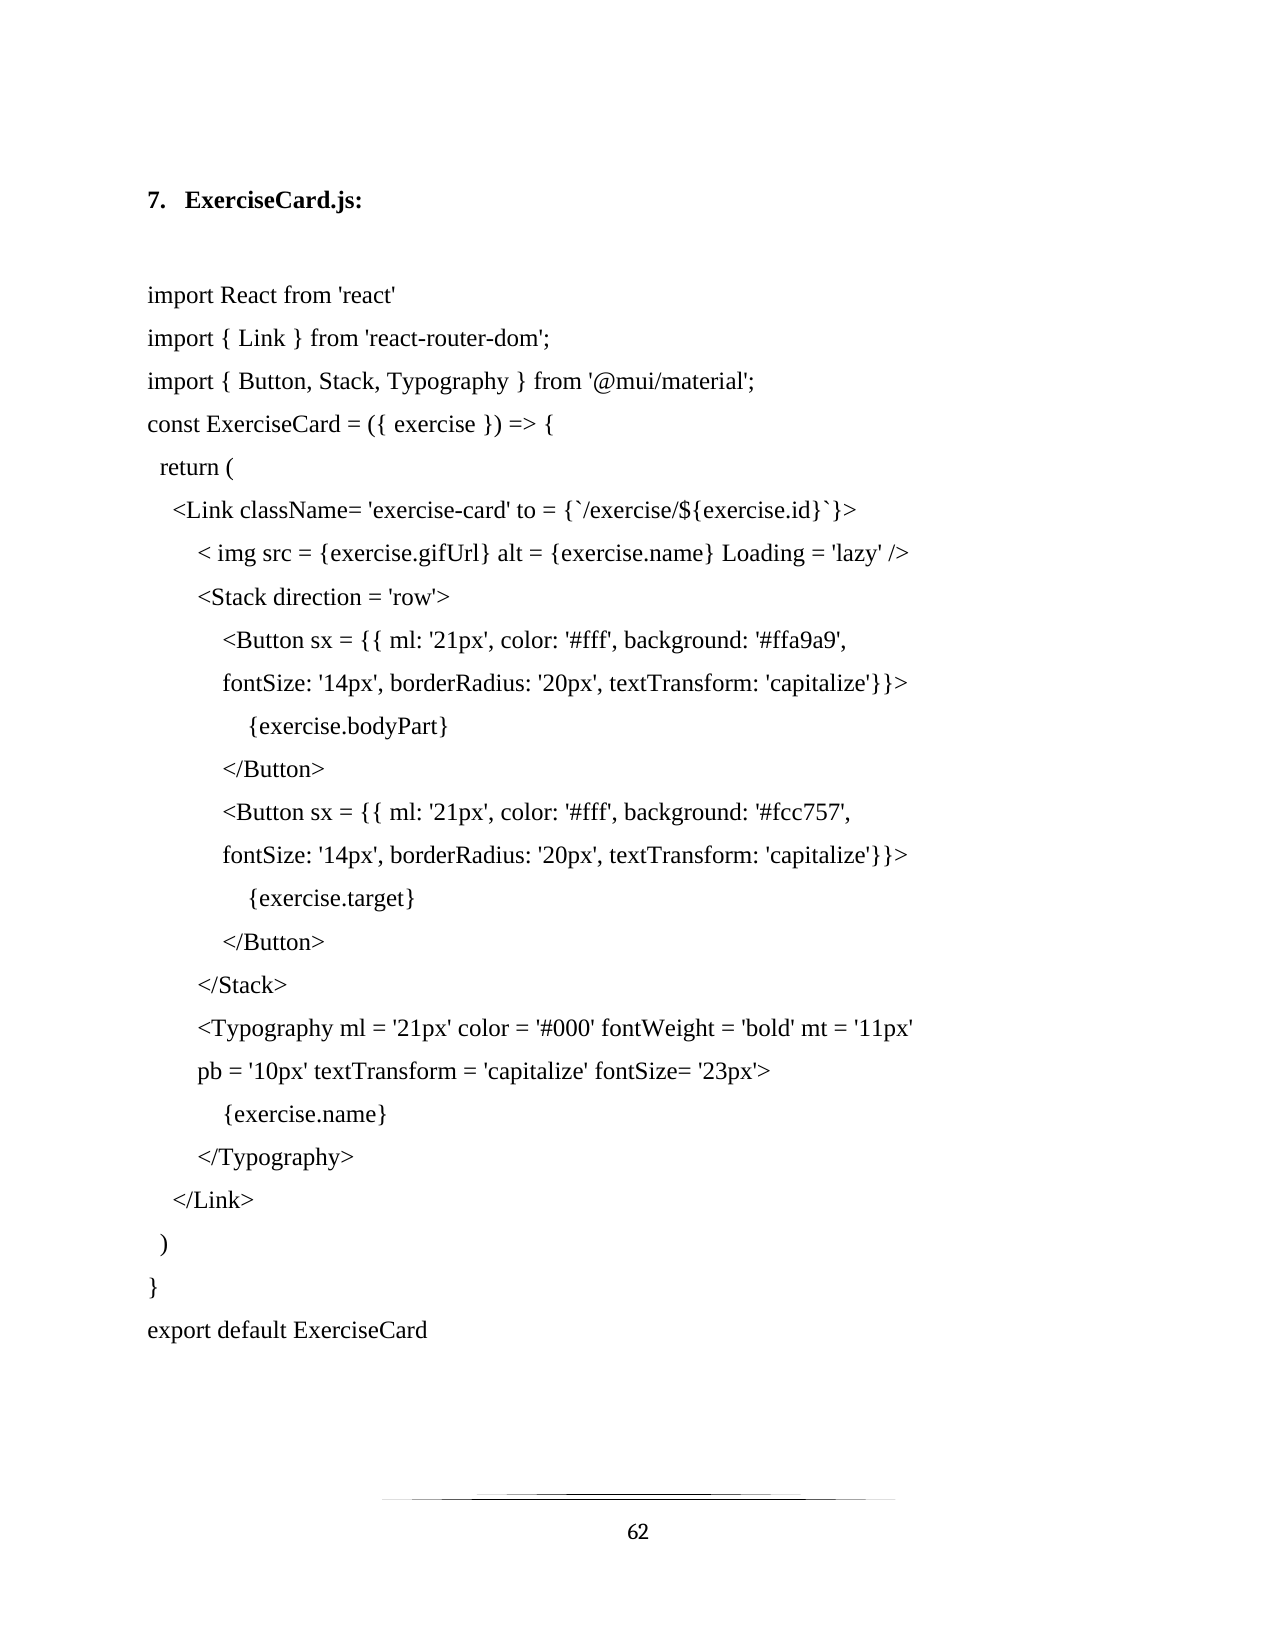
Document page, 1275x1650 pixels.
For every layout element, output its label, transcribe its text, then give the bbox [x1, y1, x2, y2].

text <Link className= 'exercise-card' to = {`/exercise/${exercise.id}`}> [147, 495, 1129, 524]
text } [147, 1272, 1129, 1300]
list ExerciseCard.js: [147, 186, 1129, 214]
text </Stack> [147, 970, 1129, 998]
text <Stack direction = 'row'> [147, 582, 1129, 610]
text </Button> [147, 754, 1129, 783]
text pb = '10px' textTransform = 'capitalize' fontSize= '23px'> [147, 1056, 1129, 1085]
text import React from 'react' [147, 280, 1129, 308]
text {exercise.target} [147, 883, 1129, 912]
text import { Button, Stack, Typography } from '@mui/material'; [147, 366, 1129, 395]
text </Button> [147, 927, 1129, 955]
text {exercise.name} [147, 1099, 1129, 1128]
text fontSize: '14px', borderRadius: '20px', textTransform: 'capitalize'}}> [147, 840, 1129, 869]
text import { Link } from 'react-router-dom'; [147, 323, 1129, 352]
text </Typography> [147, 1142, 1129, 1171]
text fontSize: '14px', borderRadius: '20px', textTransform: 'capitalize'}}> [147, 668, 1129, 697]
text </Link> [147, 1185, 1129, 1214]
text ) [147, 1228, 1129, 1257]
text <Typography ml = '21px' color = '#000' fontWeight = 'bold' mt = '11px' [147, 1013, 1129, 1042]
text const ExerciseCard = ({ exercise }) => { [147, 409, 1129, 438]
text <Button sx = {{ ml: '21px', color: '#fff', background: '#fcc757', [147, 797, 1129, 826]
text < img src = {exercise.gifUrl} alt = {exercise.name} Loading = 'lazy' /> [147, 538, 1129, 567]
text return ( [147, 452, 1129, 481]
text {exercise.bodyPart} [147, 711, 1129, 740]
text <Button sx = {{ ml: '21px', color: '#fff', background: '#ffa9a9', [147, 625, 1129, 653]
text export default ExerciseCard [147, 1315, 1129, 1343]
